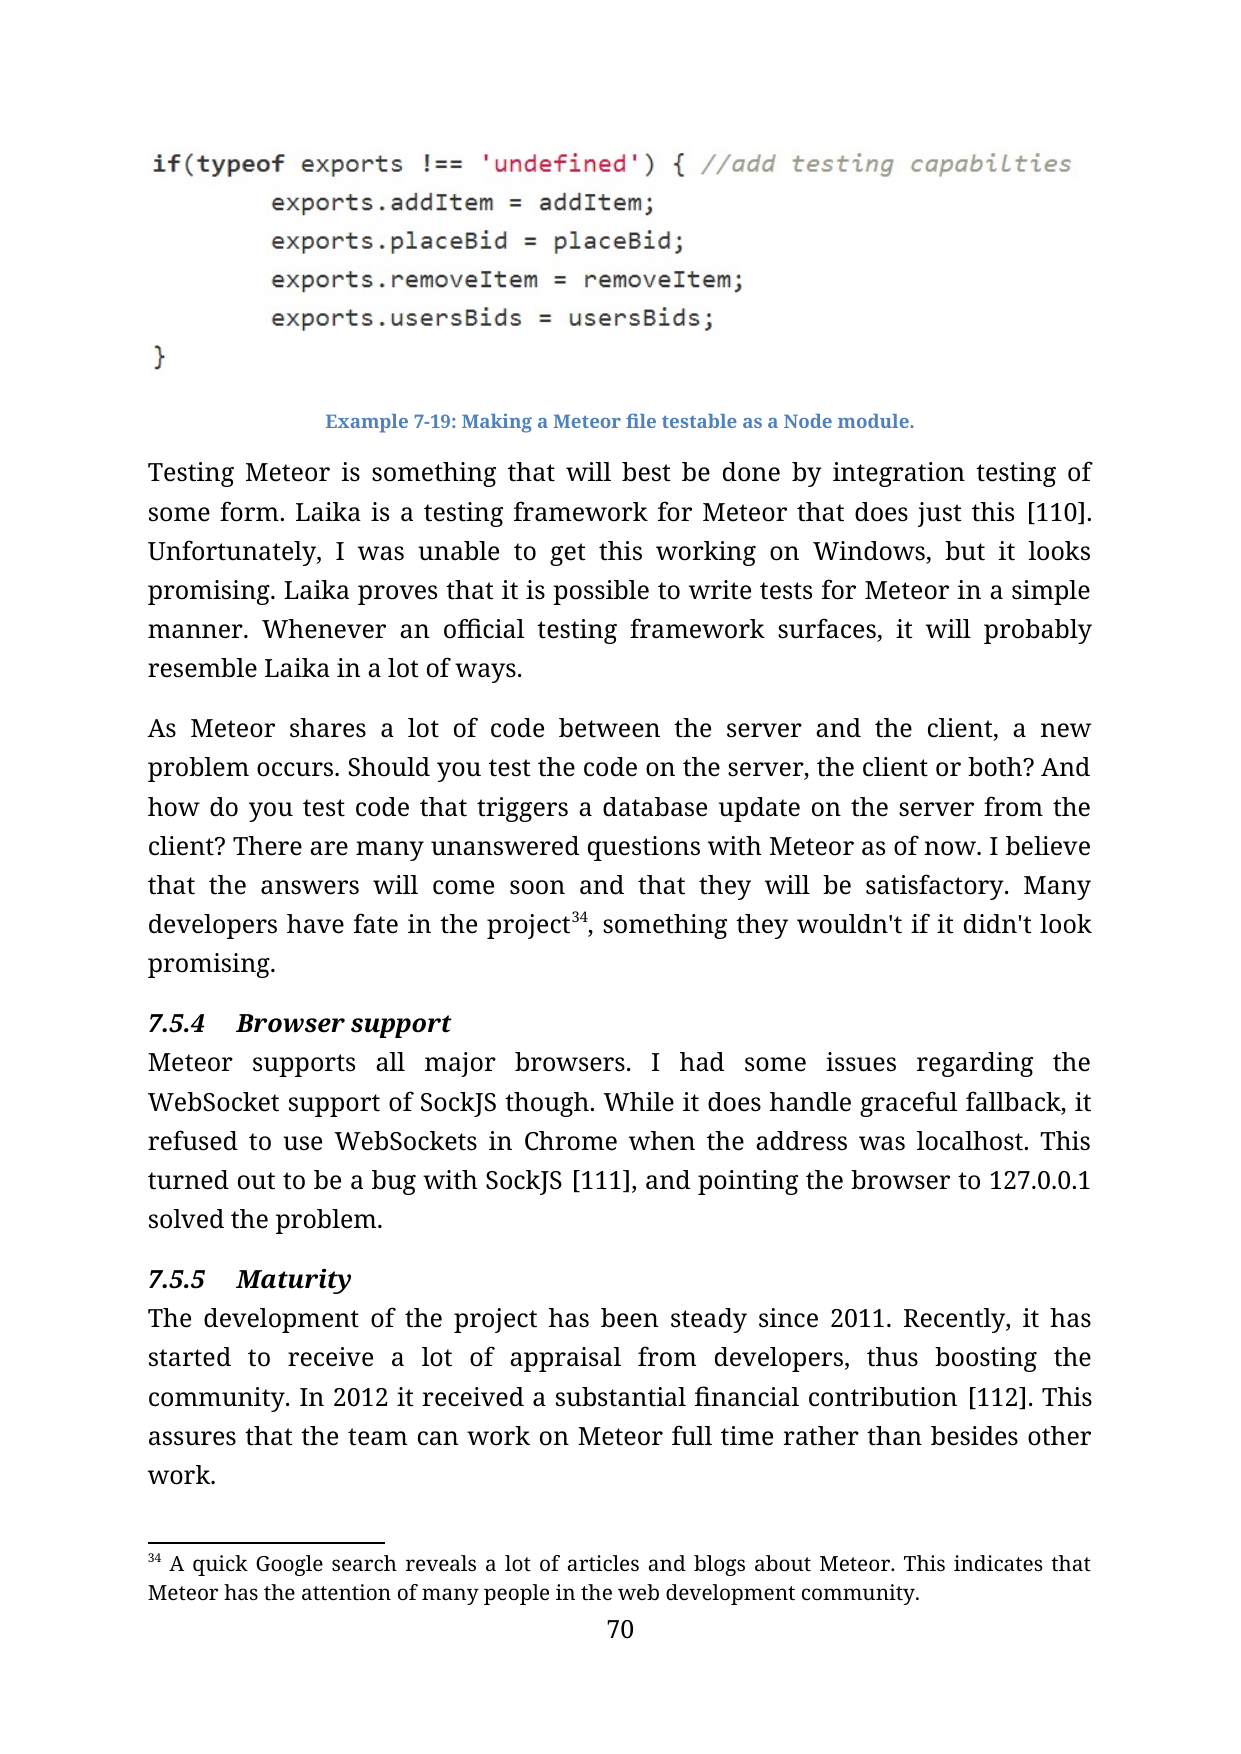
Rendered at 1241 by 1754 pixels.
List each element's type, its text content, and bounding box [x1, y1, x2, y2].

text Meteor supports all major browsers. I had some issues regarding the WebSocket support of SockJS though. While it does handle graceful fallback, it refused to use WebSockets in Chrome when the address was localhost. This turned out to be a bug with SockJS [111], and pointing the browser to 127.0.0.1 solved the problem. [148, 1045, 1092, 1236]
text Testing Meteor is something that will best be done by integration testing of some form. Laika is a testing framework for Meteor that does just this [110]. Unfortunately, I was unable to get this working on Windows, but it looks promising. Laika proves that it is possible to write tests for Meteor in a simple manner. Whenever an official testing framework surfaces, it will probably resemble Laika in a lot of ways. [148, 455, 1092, 685]
subtitle Maturity [148, 1262, 1092, 1296]
subtitle Browser support [148, 1006, 1092, 1040]
text As Meteor shares a lot of code between the server and the client, a new problem occurs. Should you test the code on the server, the client or both? And how do you test code that triggers a database update on the server from the client? There are many unanswered questions with Meteor as of now. I believe that the answers will come soon and that they will be satisfactory. Many developers have fate in the project, something they wouldn't if it didn't look promising. [148, 711, 1092, 980]
picture [147, 147, 1093, 383]
text The development of the project has been steady since 2011. Recently, it has started to receive a lot of appraisal from developers, thus boosting the community. In 2012 it received a substantial financial contribution [112]. This assures that the team can work on Meteor full time rather than besides other work. [148, 1301, 1092, 1492]
